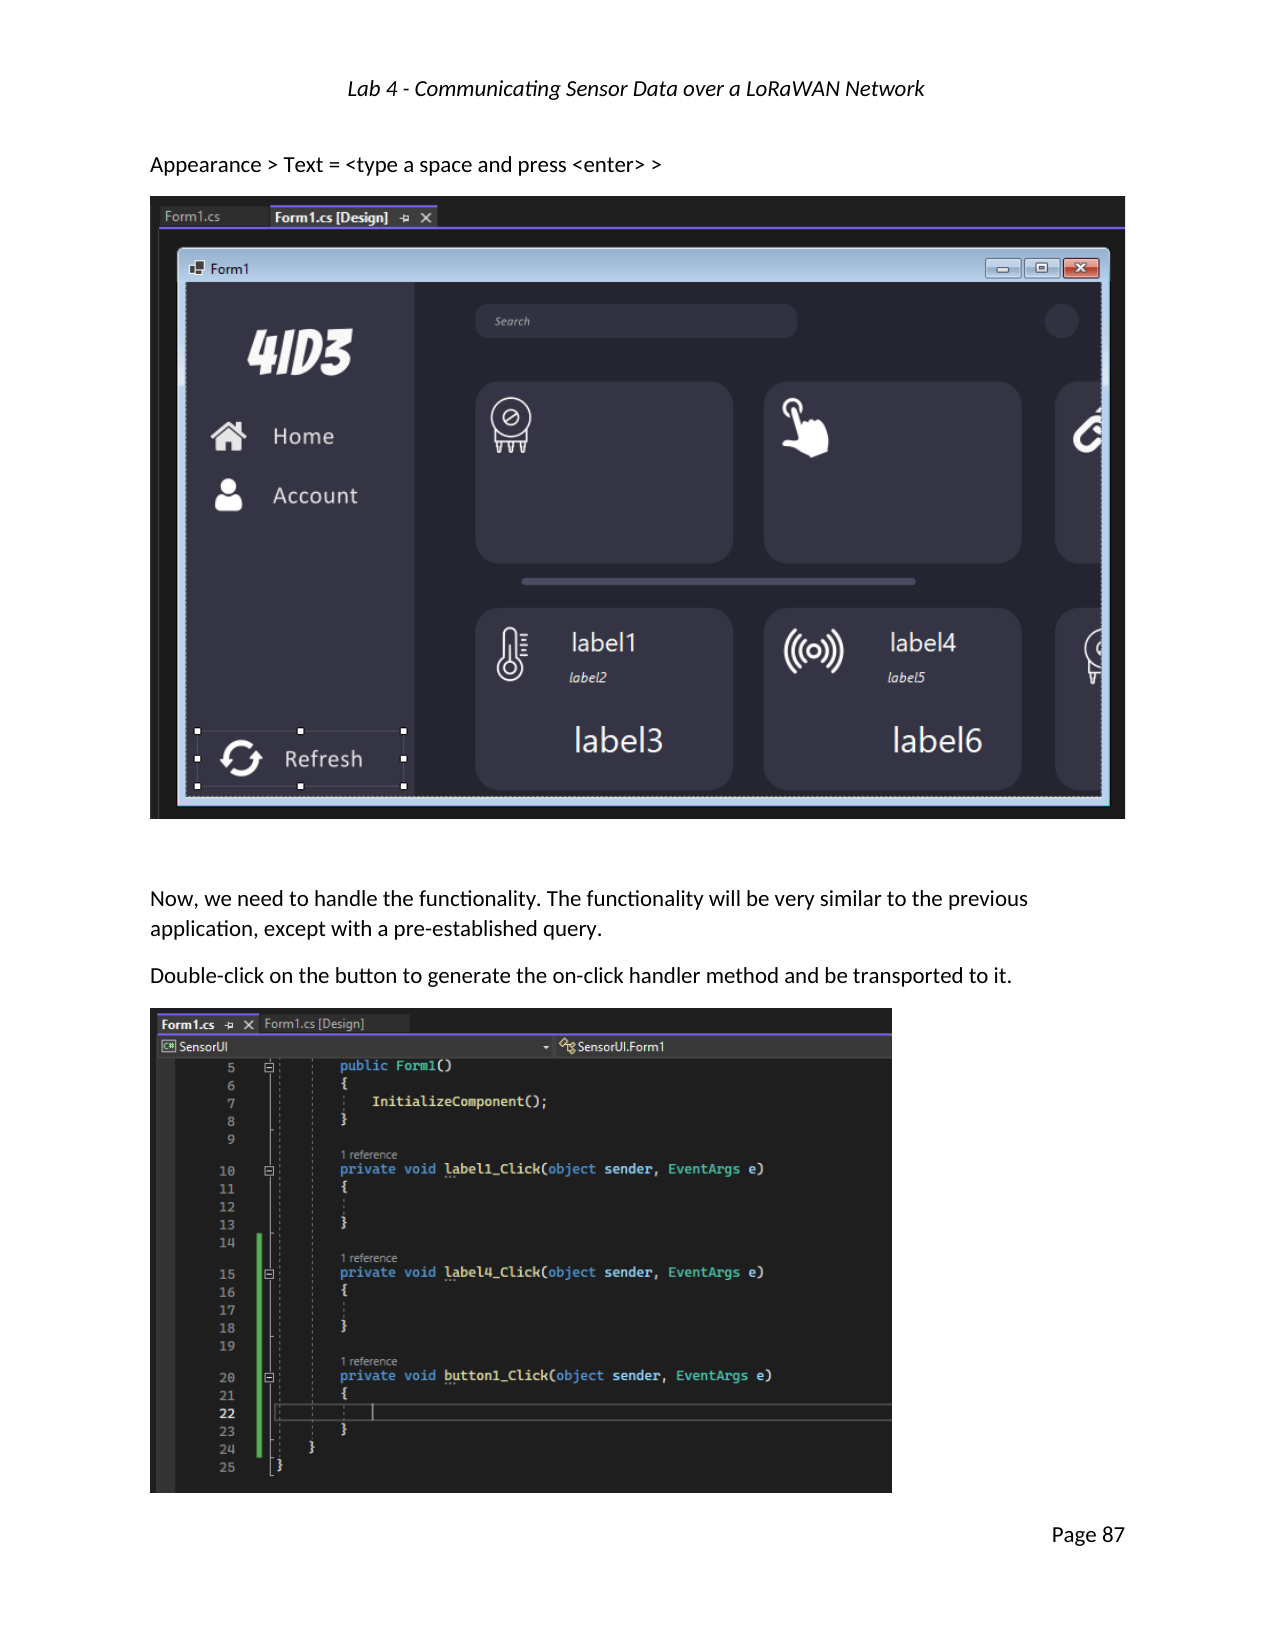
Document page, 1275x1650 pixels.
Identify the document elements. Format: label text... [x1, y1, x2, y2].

text Now, we need to handle the functionality. The functionality will be very similar to the previous application, except with a pre-established query. [150, 884, 1125, 942]
picture [150, 196, 1125, 819]
text Double-click on the button to generate the on-click handler method and be transported to it. [150, 961, 1125, 989]
text Appearance > Text = <type a space and press <enter> > [150, 150, 1125, 178]
picture [150, 1008, 892, 1493]
